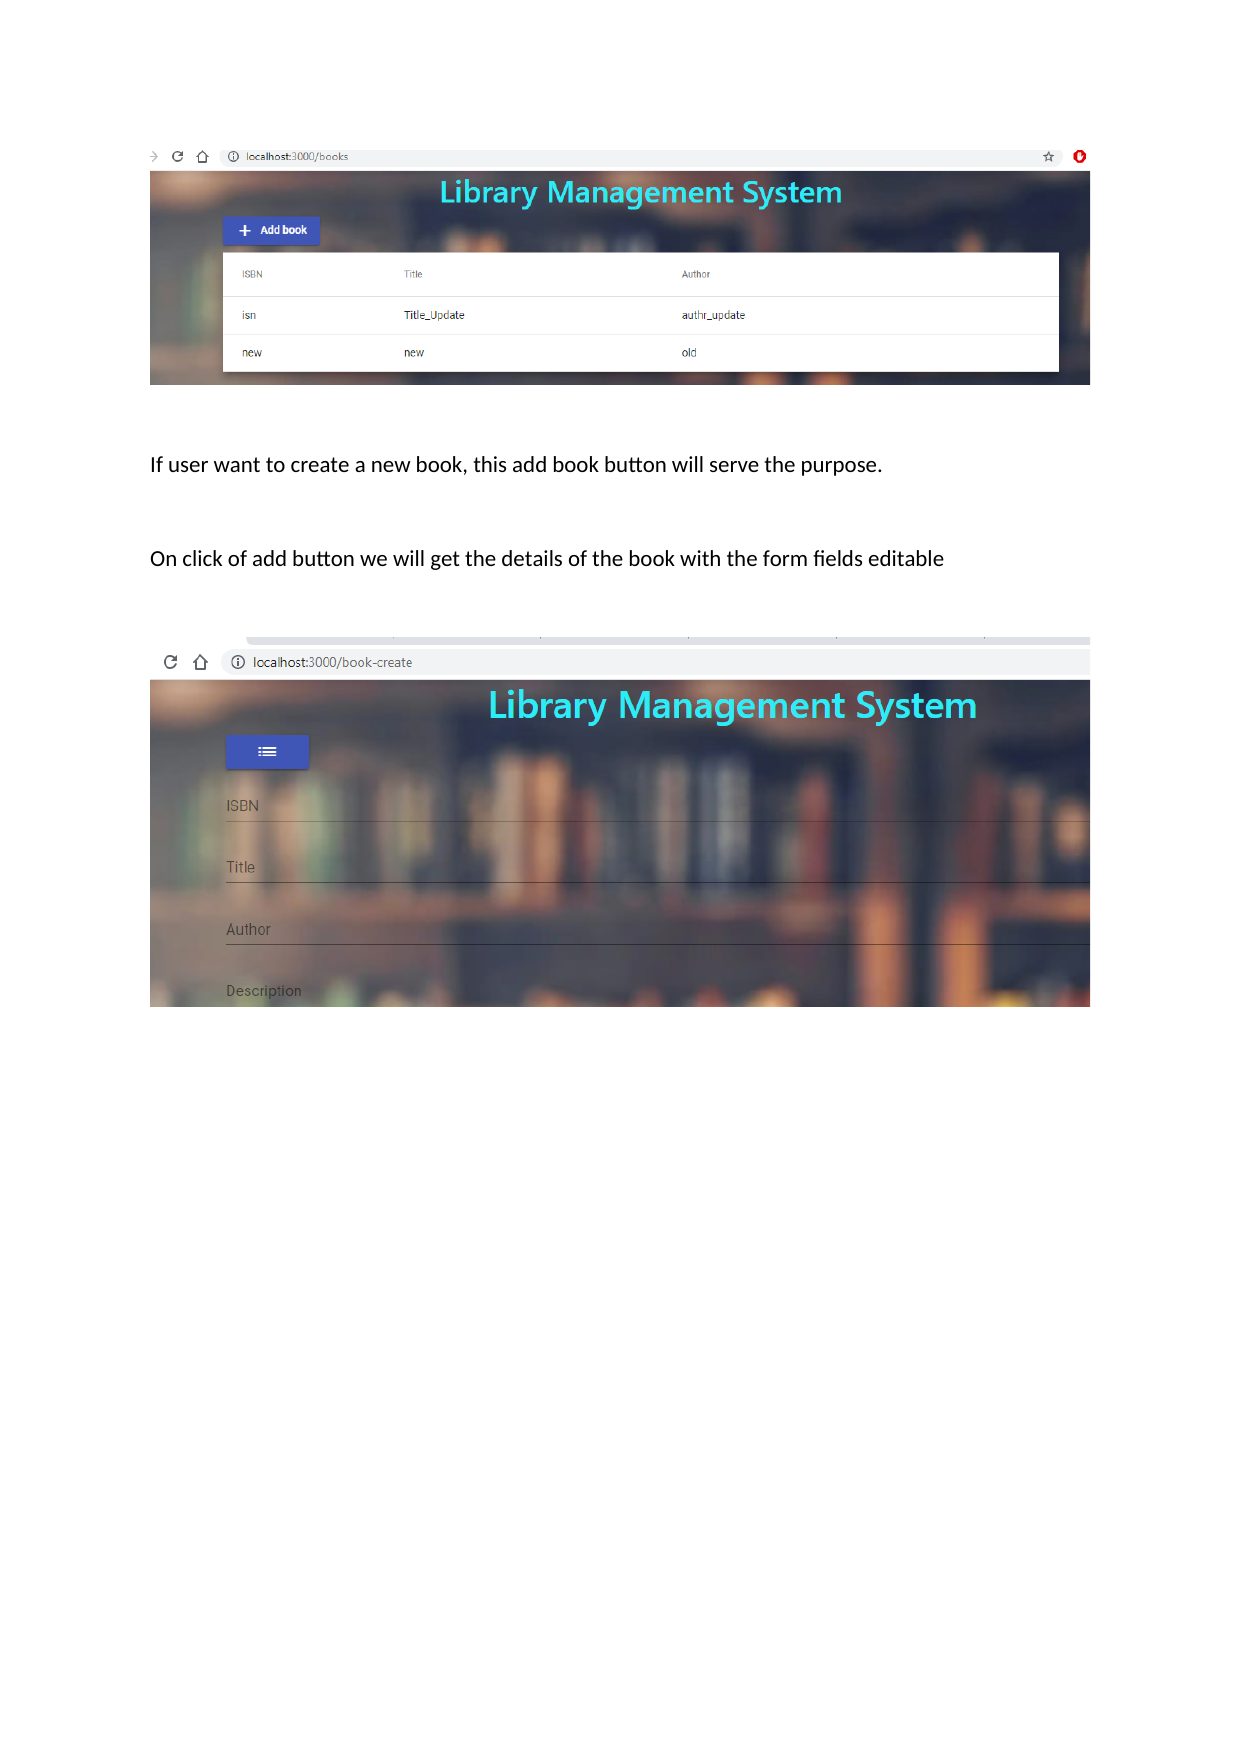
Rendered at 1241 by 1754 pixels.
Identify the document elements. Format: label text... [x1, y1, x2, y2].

text If user want to create a new book, this add book button will serve the purpose. [150, 450, 1090, 478]
picture [150, 637, 1091, 1007]
picture [150, 150, 1091, 385]
text On click of add button we will get the details of the book with the form fields editable [150, 544, 1090, 572]
